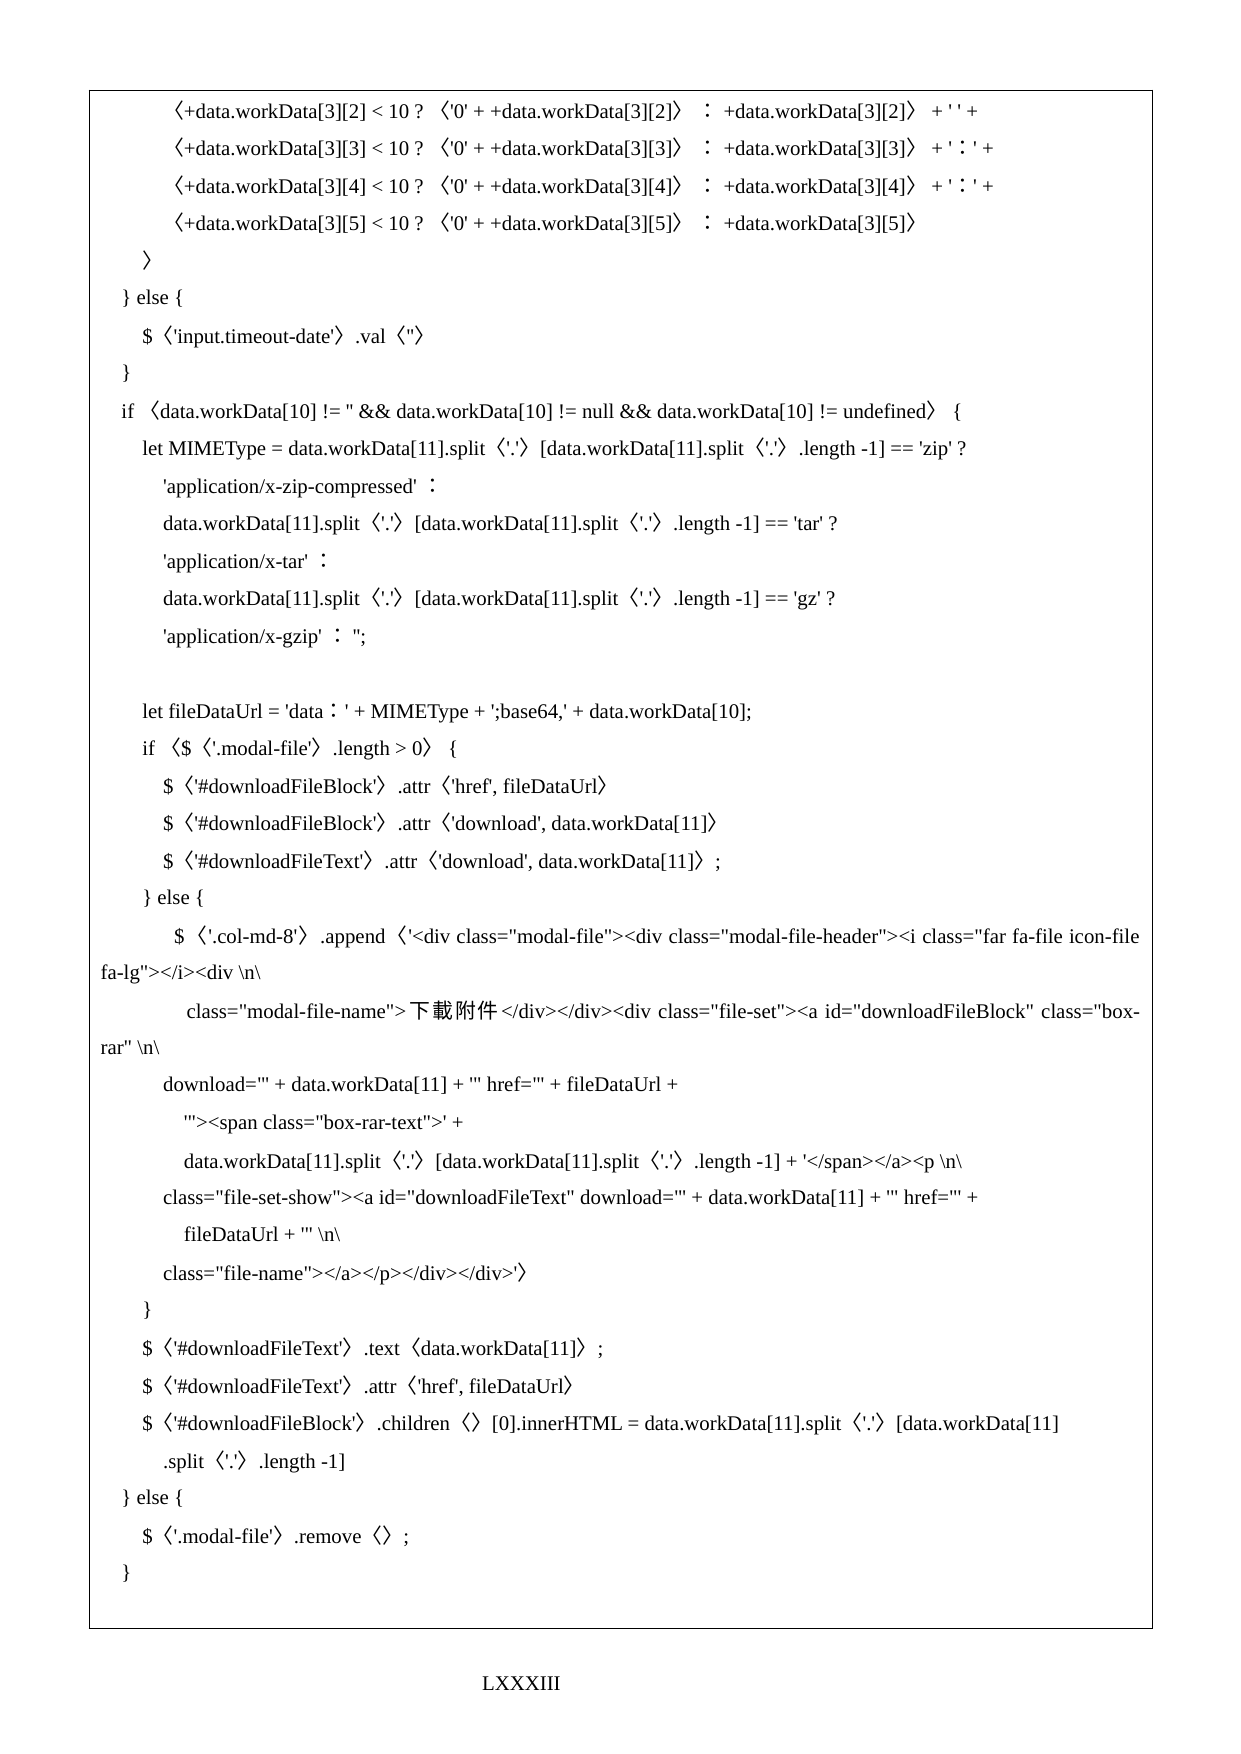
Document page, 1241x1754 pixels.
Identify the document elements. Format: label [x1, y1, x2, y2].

table_cell [90, 91, 1152, 1628]
